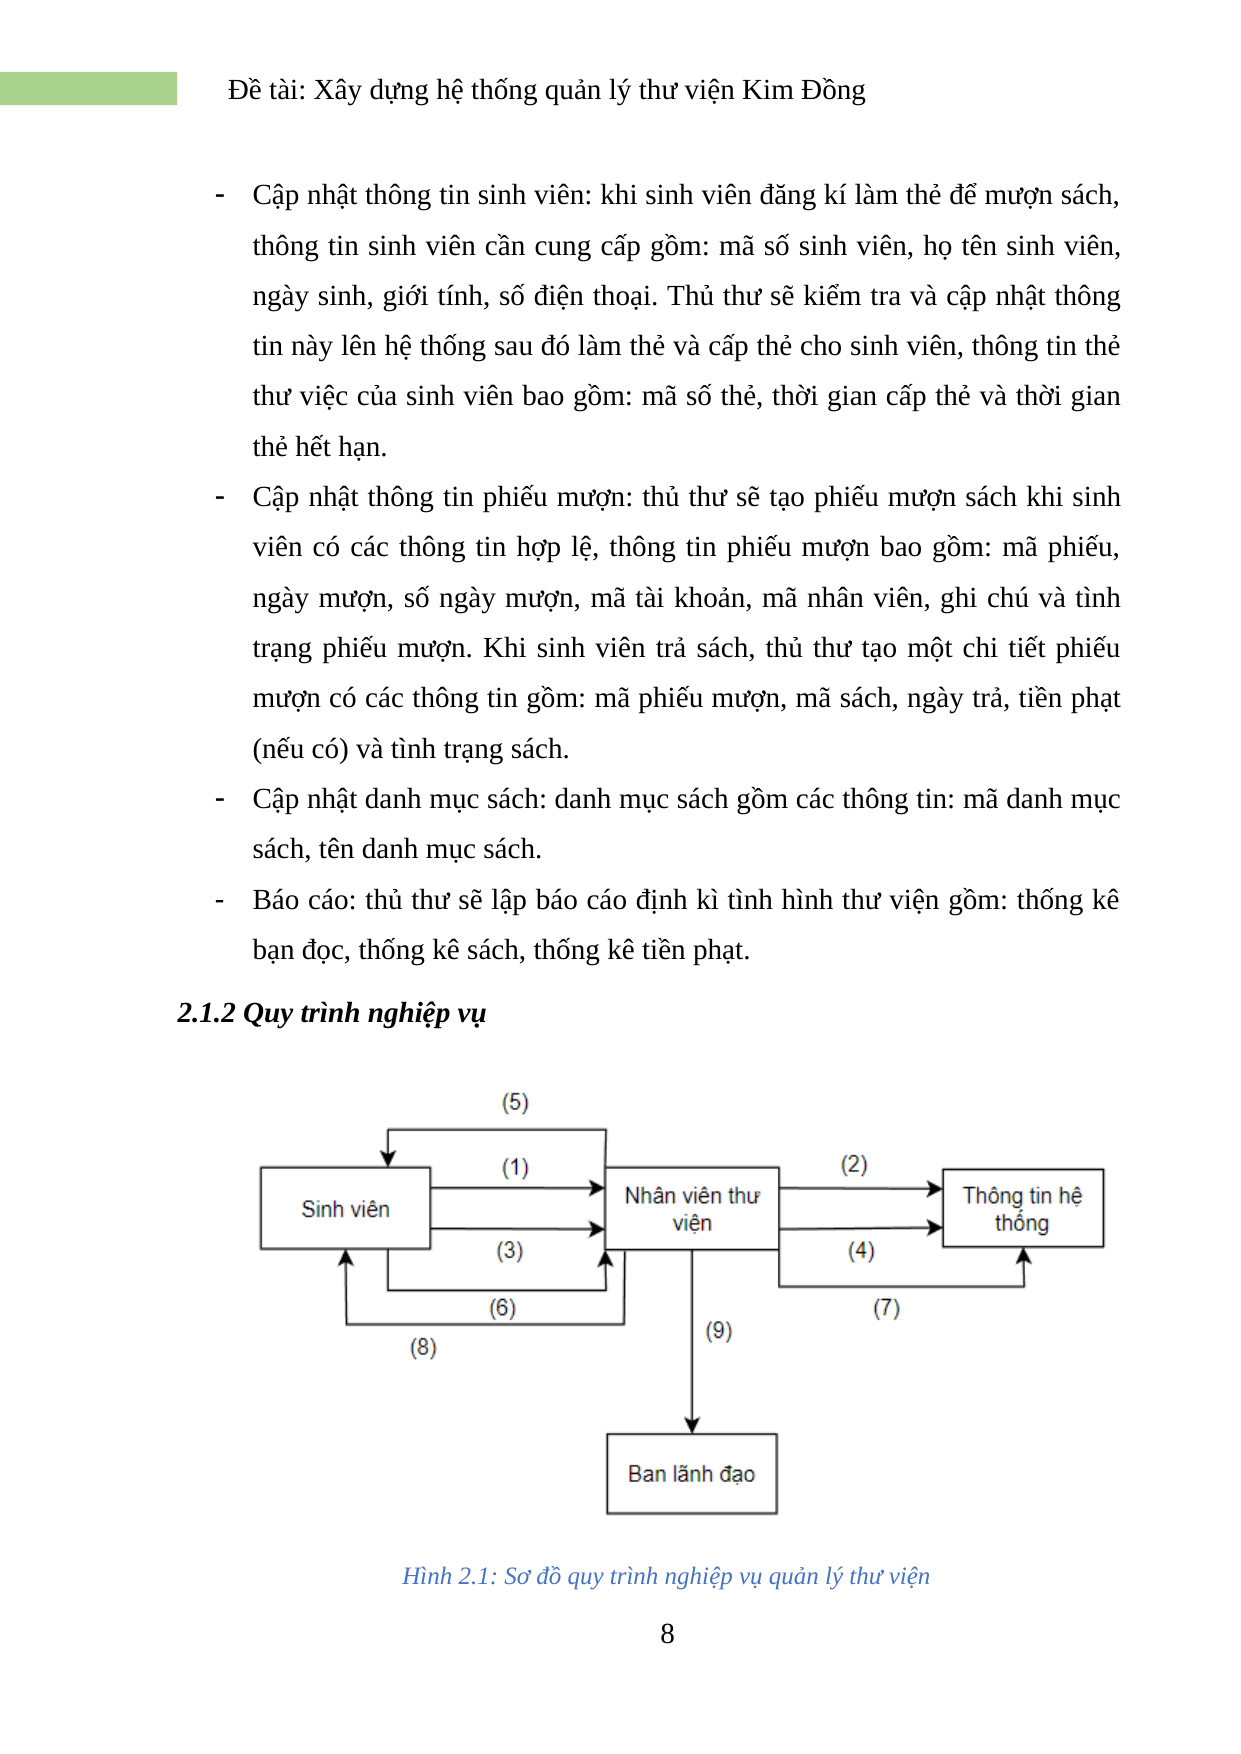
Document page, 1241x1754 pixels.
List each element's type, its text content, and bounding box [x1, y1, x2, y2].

text Hình 2.1: Sơ đồ quy trình nghiệp vụ quản lý thư viện [177, 1561, 1122, 1589]
text Quy trình nghiệp vụ [177, 995, 1122, 1028]
list Cập nhật danh mục sách: danh mục sách gồm các thông tin: mã danh mục sách, tên danh mục sách. [215, 781, 1122, 865]
picture [242, 1057, 1123, 1544]
list Báo cáo: thủ thư sẽ lập báo cáo định kì tình hình thư viện gồm: thống kê bạn đọc, thống kê sách, thống kê tiền phạt. [215, 882, 1122, 966]
list Cập nhật thông tin sinh viên: khi sinh viên đăng kí làm thẻ để mượn sách, thông tin sinh viên cần cung cấp gồm: mã số sinh viên, họ tên sinh viên, ngày sinh, giới tính, số điện thoại. Thủ thư sẽ kiểm tra và cập nhật thông tin này lên hệ thống sau đó làm thẻ và cấp thẻ cho sinh viên, thông tin thẻ thư việc của sinh viên bao gồm: mã số thẻ, thời gian cấp thẻ và thời gian thẻ hết hạn. [215, 177, 1122, 462]
list Cập nhật thông tin phiếu mượn: thủ thư sẽ tạo phiếu mượn sách khi sinh viên có các thông tin hợp lệ, thông tin phiếu mượn bao gồm: mã phiếu, ngày mượn, số ngày mượn, mã tài khoản, mã nhân viên, ghi chú và tình trạng phiếu mượn. Khi sinh viên trả sách, thủ thư tạo một chi tiết phiếu mượn có các thông tin gồm: mã phiếu mượn, mã sách, ngày trả, tiền phạt (nếu có) và tình trạng sách. [215, 479, 1122, 764]
